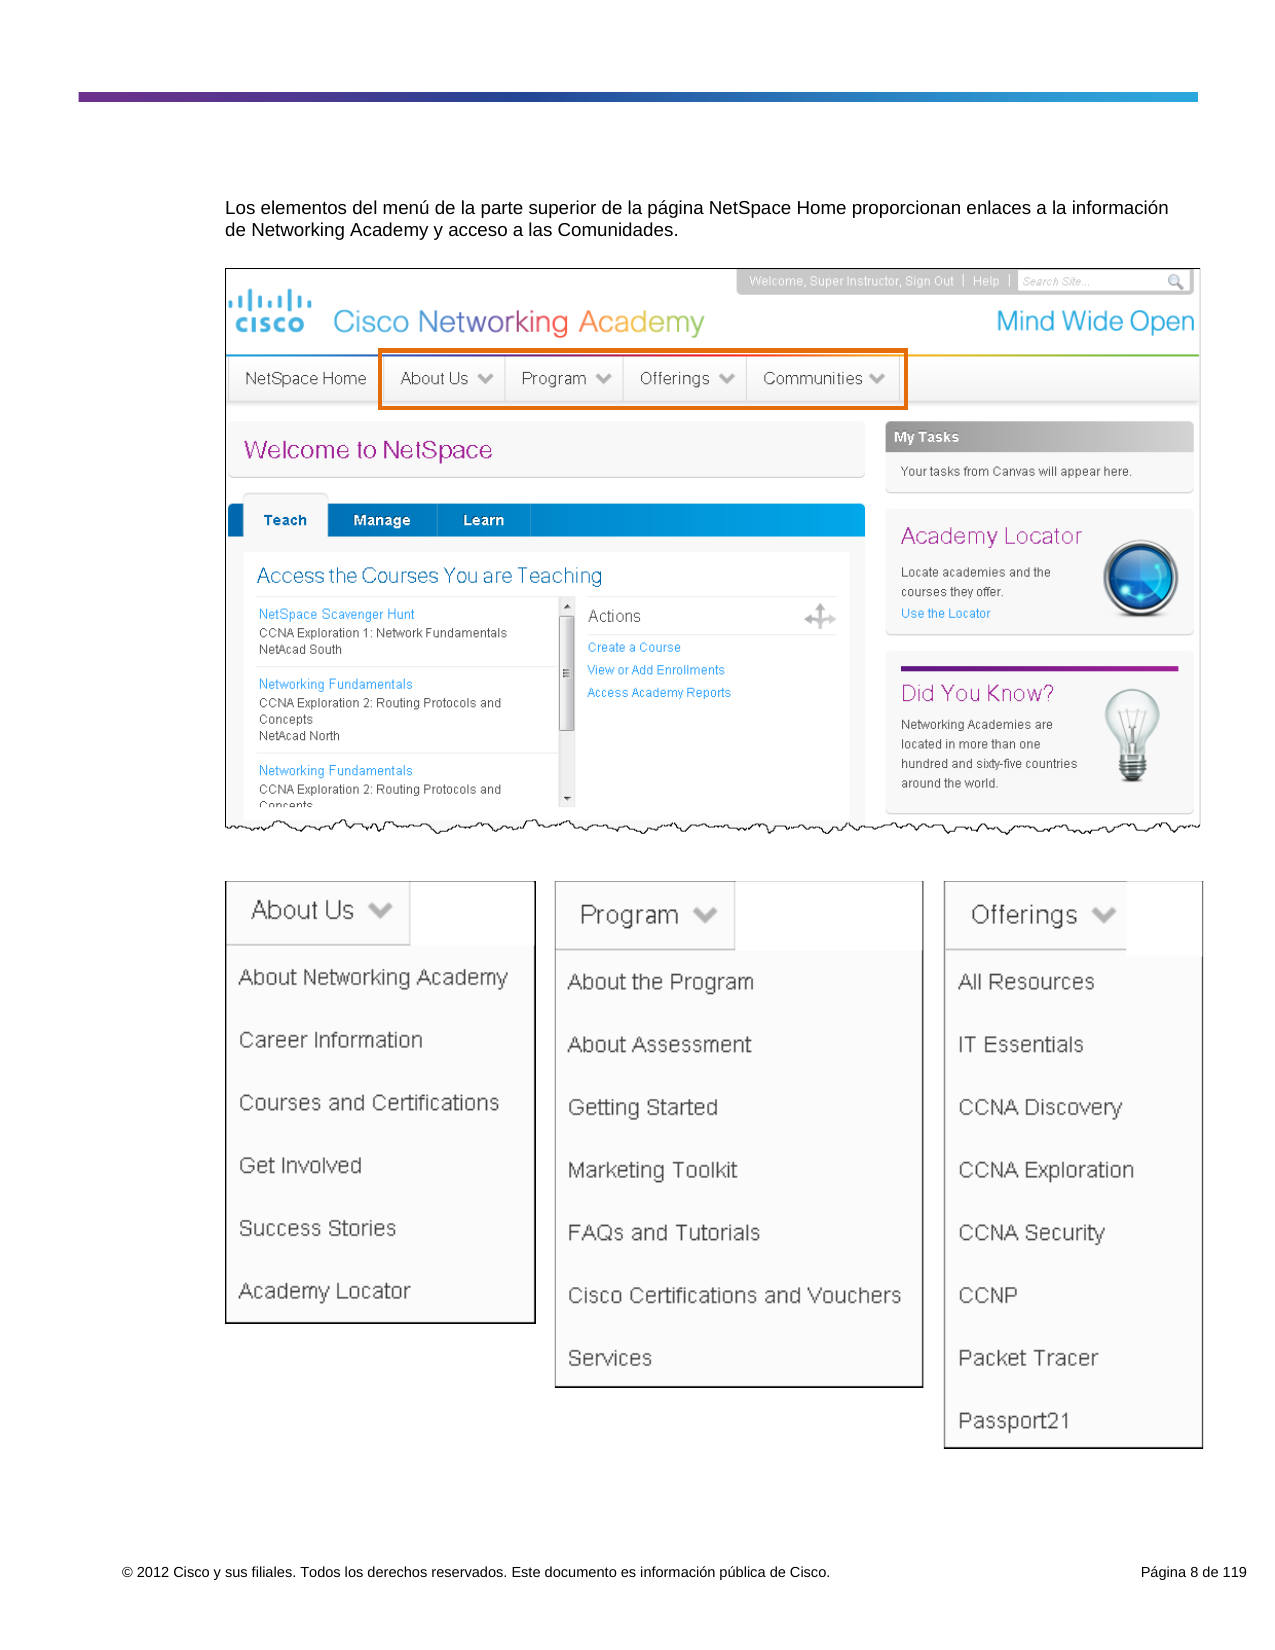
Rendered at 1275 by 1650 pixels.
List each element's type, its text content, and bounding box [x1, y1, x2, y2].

picture [554, 881, 924, 1388]
picture [225, 268, 1200, 838]
picture [0, 92, 1271, 102]
picture [225, 881, 536, 1324]
picture [943, 881, 1204, 1449]
text Los elementos del menú de la parte superior de la página NetSpace Home proporcionan enlaces a la información de Networking Academy y acceso a las Comunidades. [225, 197, 1181, 240]
